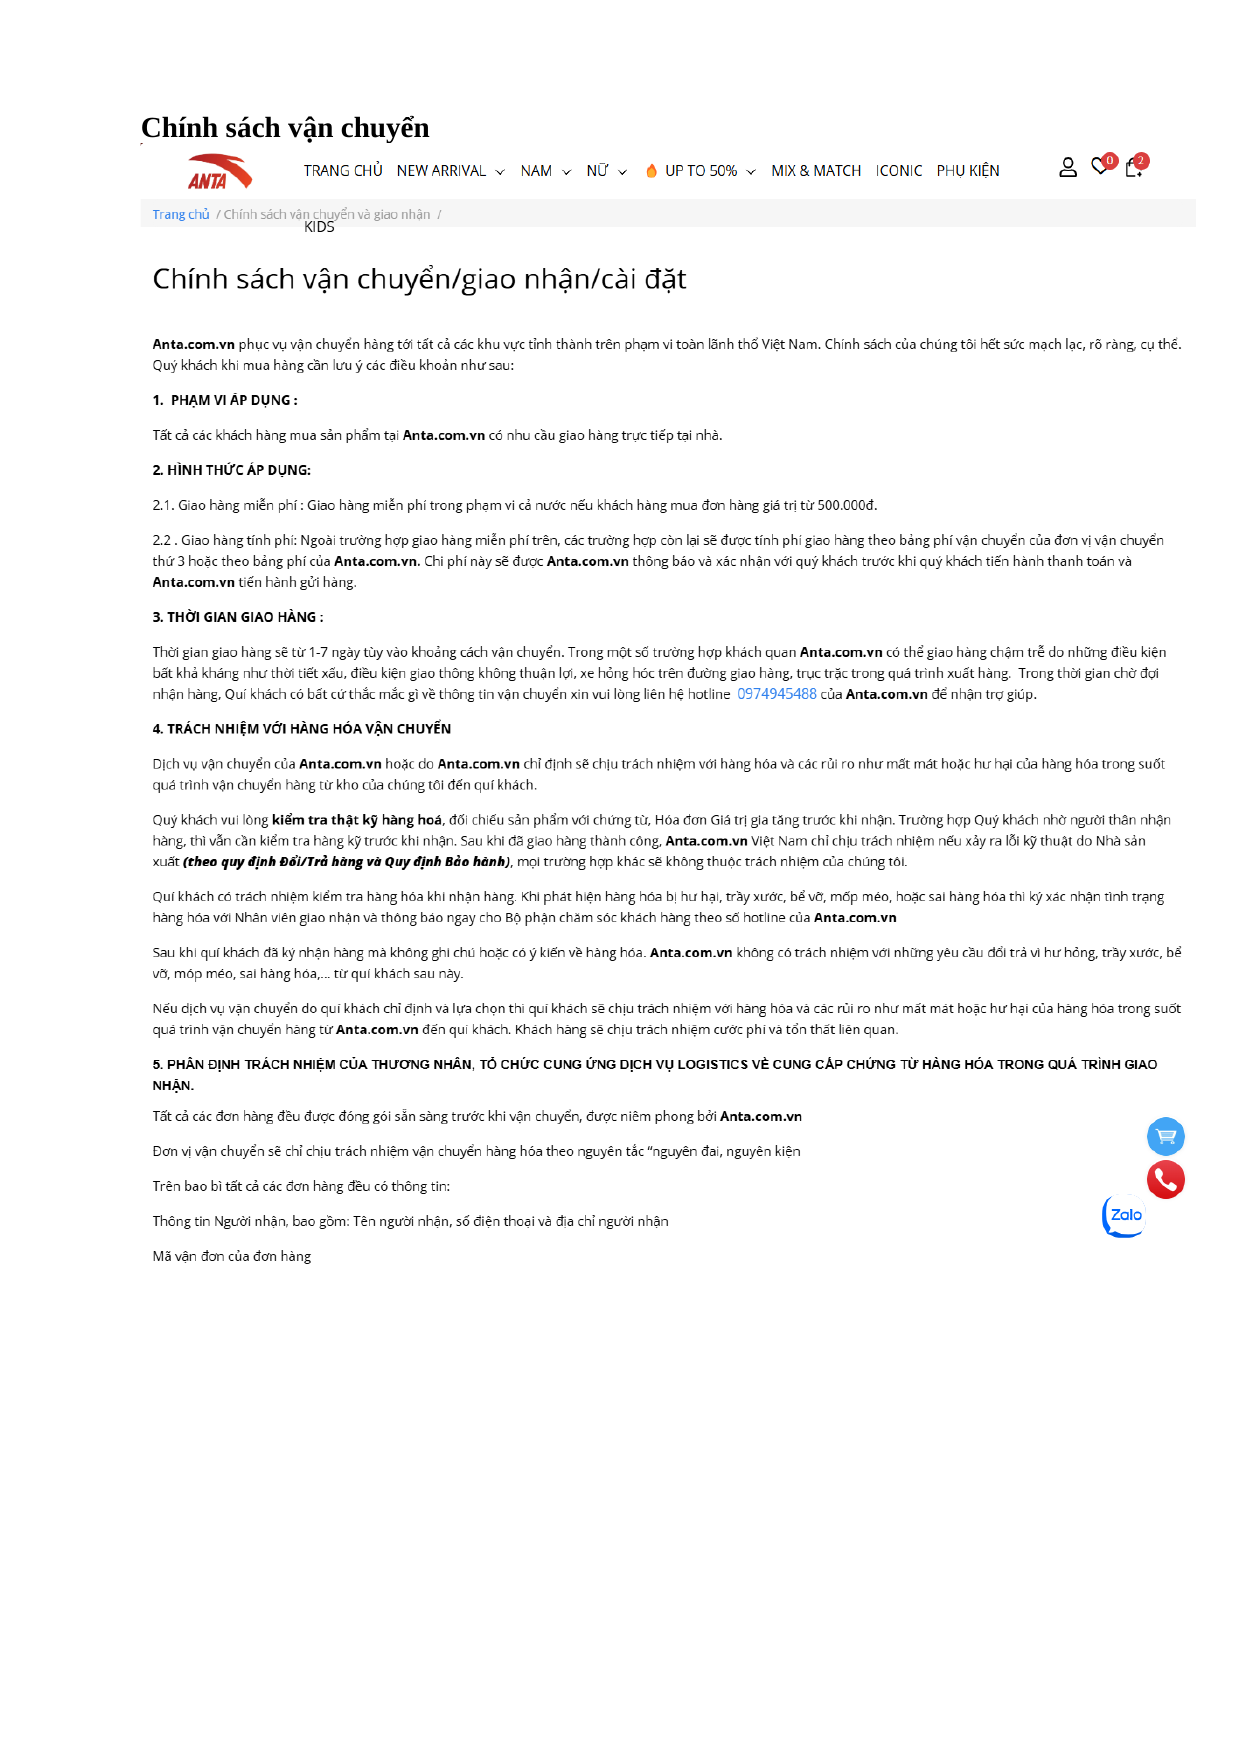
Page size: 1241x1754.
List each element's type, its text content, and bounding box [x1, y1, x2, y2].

picture [140, 143, 1197, 1276]
text Chính sách vận chuyển [141, 110, 1196, 143]
